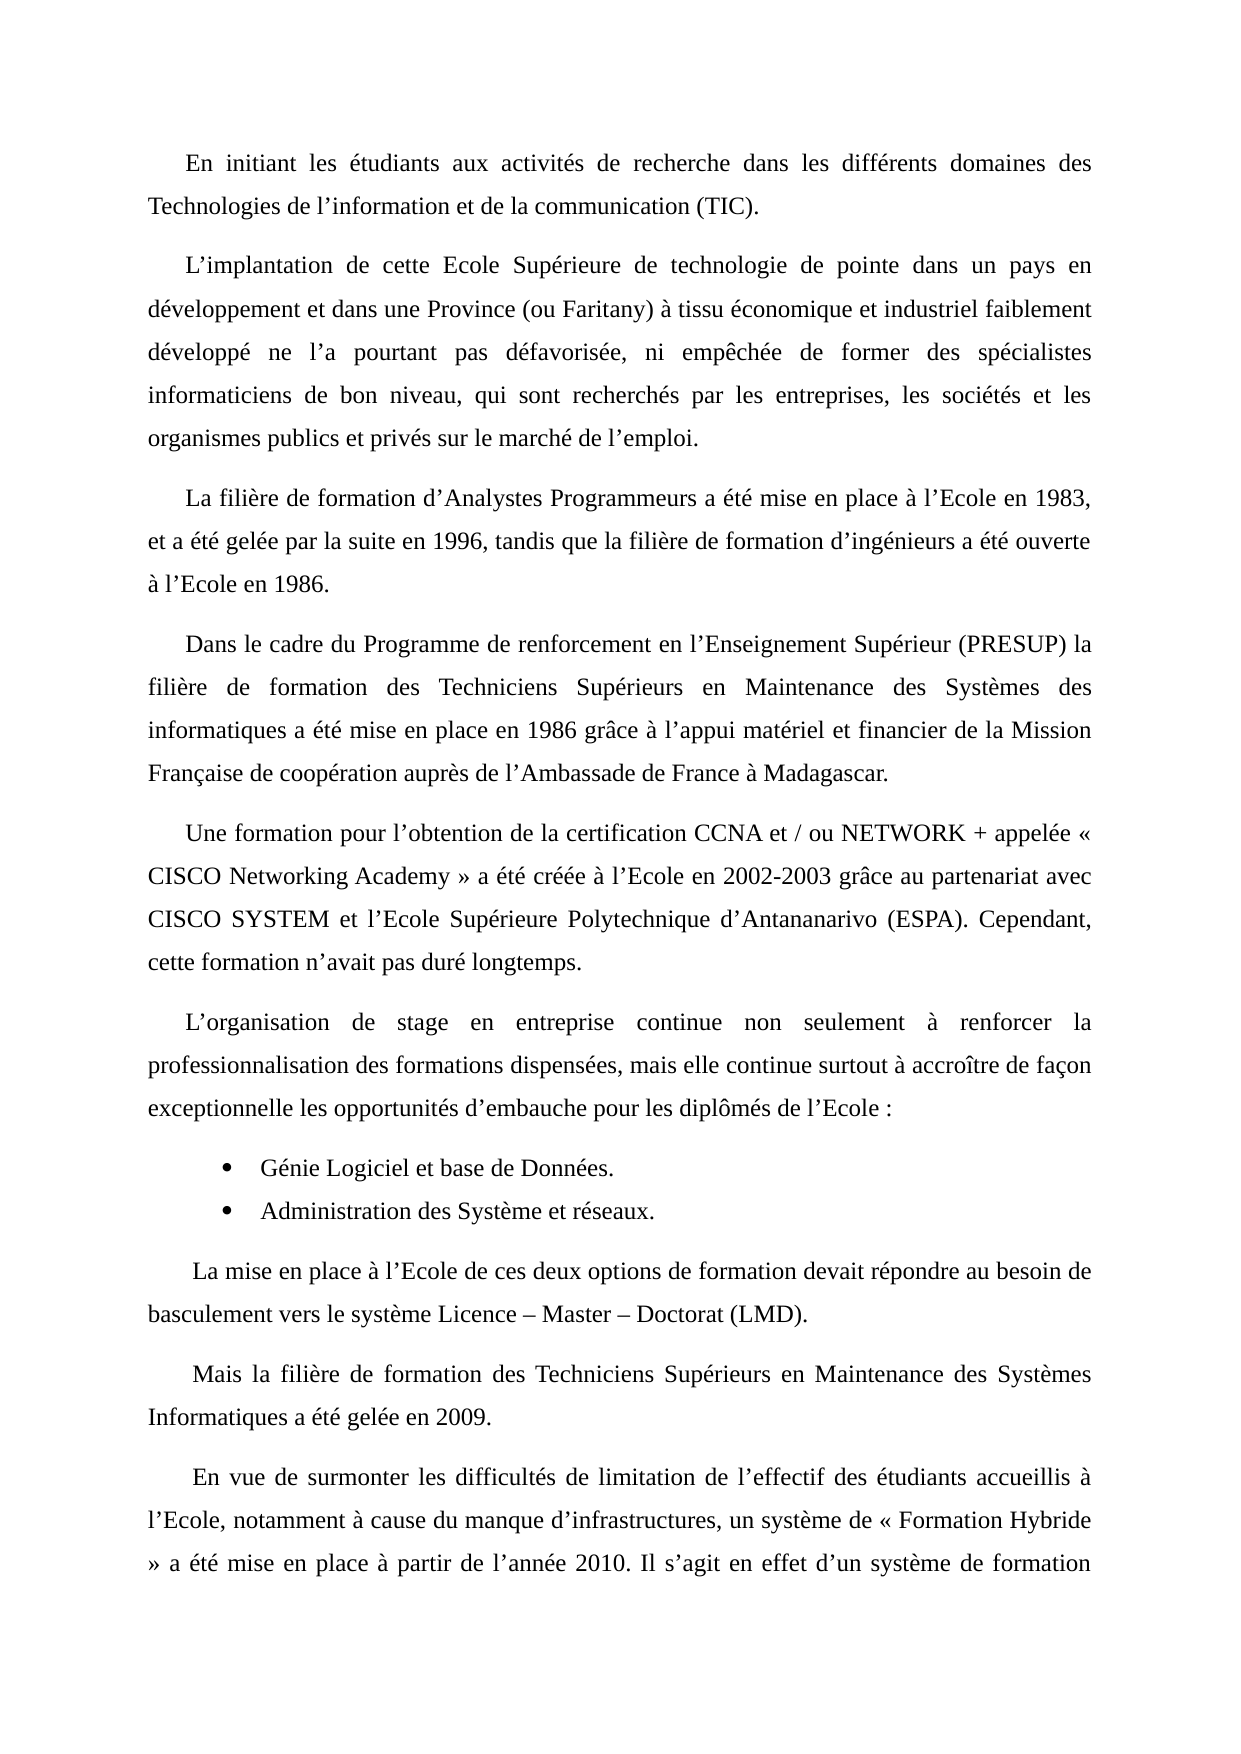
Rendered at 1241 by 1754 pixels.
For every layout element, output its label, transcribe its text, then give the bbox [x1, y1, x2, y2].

text Dans le cadre du Programme de renforcement en l’Enseignement Supérieur (PRESUP) la filière de formation des Techniciens Supérieurs en Maintenance des Systèmes des informatiques a été mise en place en 1986 grâce à l’appui matériel et financier de la Mission Française de coopération auprès de l’Ambassade de France à Madagascar. [148, 629, 1093, 787]
text La mise en place à l’Ecole de ces deux options de formation devait répondre au besoin de basculement vers le système Licence – Master – Doctorat (LMD). [148, 1256, 1093, 1328]
text Une formation pour l’obtention de la certification CCNA et / ou NETWORK + appelée « CISCO Networking Academy » a été créée à l’Ecole en 2002-2003 grâce au partenariat avec CISCO SYSTEM et l’Ecole Supérieure Polytechnique d’Antananarivo (ESPA). Cependant, cette formation n’avait pas duré longtemps. [148, 818, 1093, 976]
list Administration des Système et réseaux. [223, 1196, 1093, 1225]
text Mais la filière de formation des Techniciens Supérieurs en Maintenance des Systèmes Informatiques a été gelée en 2009. [148, 1359, 1093, 1431]
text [148, 1462, 1093, 1577]
list Génie Logiciel et base de Données. [223, 1153, 1093, 1182]
text La filière de formation d’Analystes Programmeurs a été mise en place à l’Ecole en 1983, et a été gelée par la suite en 1996, tandis que la filière de formation d’ingénieurs a été ouverte à l’Ecole en 1986. [148, 483, 1093, 598]
text En initiant les étudiants aux activités de recherche dans les différents domaines des Technologies de l’information et de la communication (TIC). [148, 148, 1093, 219]
text L’implantation de cette Ecole Supérieure de technologie de pointe dans un pays en développement et dans une Province (ou Faritany) à tissu économique et industriel faiblement développé ne l’a pourtant pas défavorisée, ni empêchée de former des spécialistes informaticiens de bon niveau, qui sont recherchés par les entreprises, les sociétés et les organismes publics et privés sur le marché de l’emploi. [148, 251, 1093, 452]
text L’organisation de stage en entreprise continue non seulement à renforcer la professionnalisation des formations dispensées, mais elle continue surtout à accroître de façon exceptionnelle les opportunités d’embauche pour les diplômés de l’Ecole : [148, 1007, 1093, 1122]
